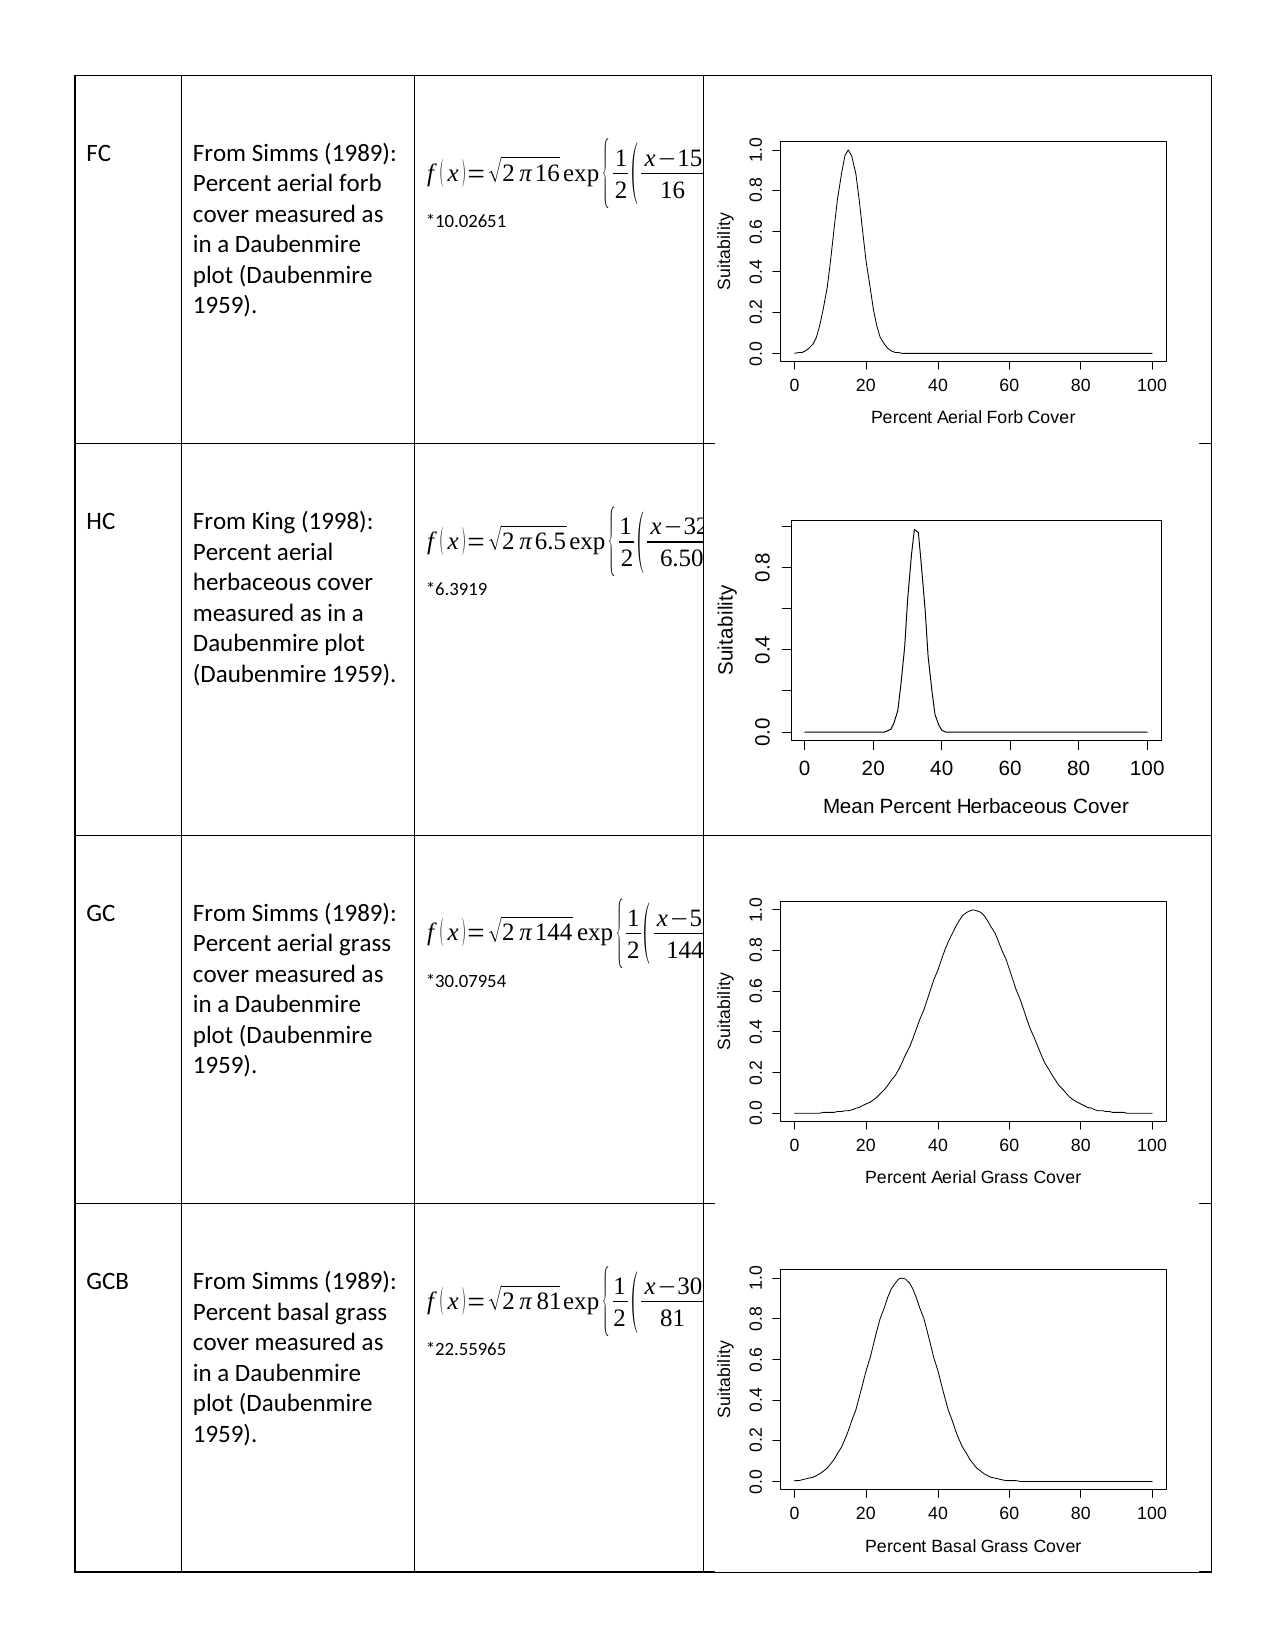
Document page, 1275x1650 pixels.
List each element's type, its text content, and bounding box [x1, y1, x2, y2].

table_cell [1200, 76, 1211, 443]
table_cell *10.02651 [415, 76, 703, 443]
table_cell FC [76, 76, 181, 443]
table_cell [1200, 1204, 1211, 1571]
table_cell *22.55965 [415, 1204, 703, 1571]
table_cell From Simms (1989): Percent basal grass cover measured as in a Daubenmire plot (Daubenmire 1959). [182, 1204, 414, 1571]
table_cell GC [76, 836, 181, 1203]
table_cell [704, 444, 715, 835]
table_cell From King (1998): Percent aerial herbaceous cover measured as in a Daubenmire plot (Daubenmire 1959). [182, 444, 414, 835]
table_cell *30.07954 [415, 836, 703, 1203]
table_cell From Simms (1989): Percent aerial grass cover measured as in a Daubenmire plot (Daubenmire 1959). [182, 836, 414, 1203]
table_cell [704, 1204, 715, 1571]
table_cell [1200, 836, 1211, 1203]
table_cell From Simms (1989): Percent aerial forb cover measured as in a Daubenmire plot (Daubenmire 1959). [182, 76, 414, 443]
table_cell [704, 76, 715, 443]
table_cell [1200, 444, 1211, 835]
table_cell *6.3919 [415, 444, 703, 835]
table_cell GCB [76, 1204, 181, 1571]
table_cell [704, 836, 715, 1203]
table_cell HC [76, 444, 181, 835]
